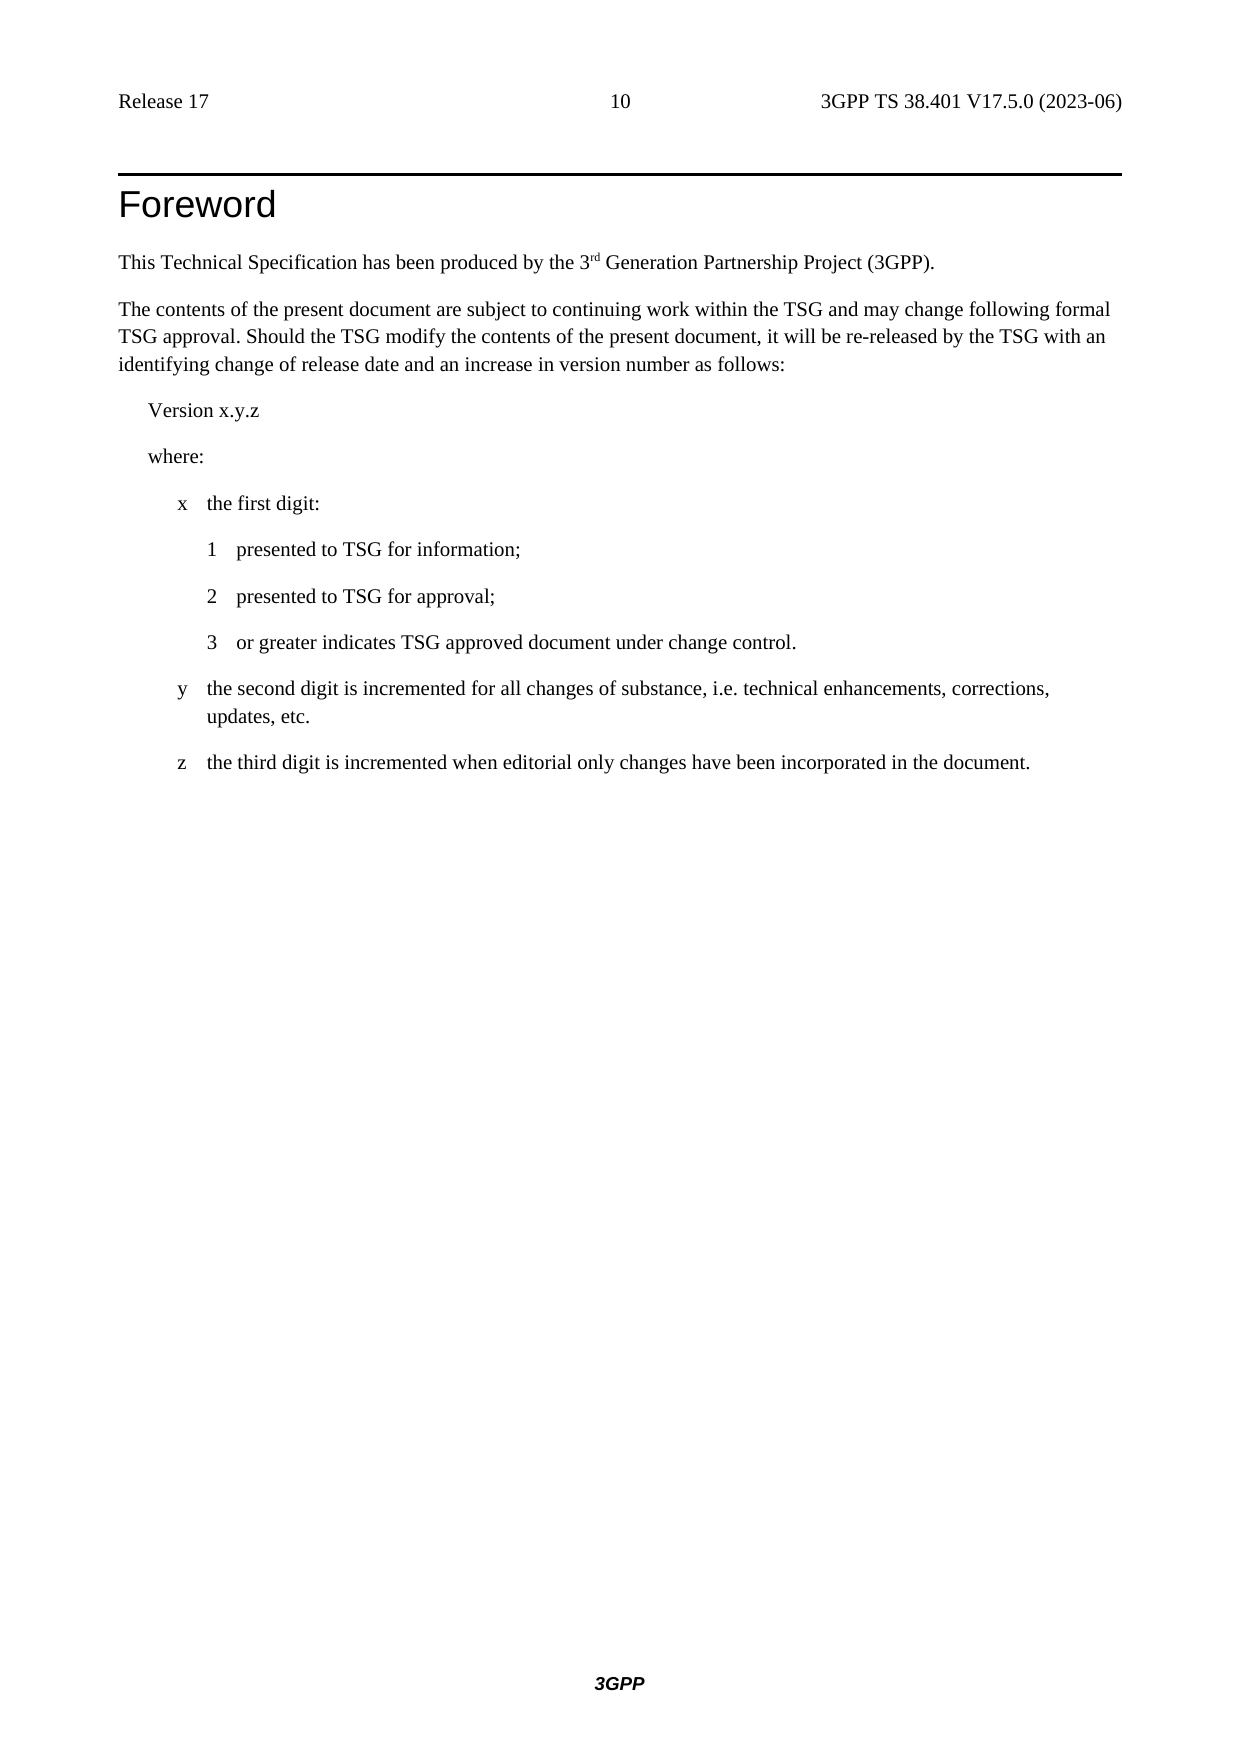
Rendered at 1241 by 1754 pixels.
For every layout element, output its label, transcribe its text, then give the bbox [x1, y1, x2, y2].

text x the first digit: [177, 491, 1122, 515]
text z the third digit is incremented when editorial only changes have been incorporated in the document. [177, 750, 1122, 774]
text where: [148, 444, 1122, 468]
text y the second digit is incremented for all changes of substance, i.e. technical enhancements, corrections, updates, etc. [177, 676, 1122, 728]
text 1 presented to TSG for information; [207, 537, 1122, 561]
text 3 or greater indicates TSG approved document under change control. [207, 630, 1122, 654]
text The contents of the present document are subject to continuing work within the TSG and may change following formal TSG approval. Should the TSG modify the contents of the present document, it will be re-released by the TSG with an identifying change of release date and an increase in version number as follows: [118, 297, 1122, 376]
subtitle Foreword [118, 176, 1122, 225]
text 2 presented to TSG for approval; [207, 583, 1122, 608]
text Version x.y.z [148, 398, 1122, 422]
text This Technical Specification has been produced by the 3rd Generation Partnership Project (3GPP). [118, 250, 1122, 274]
